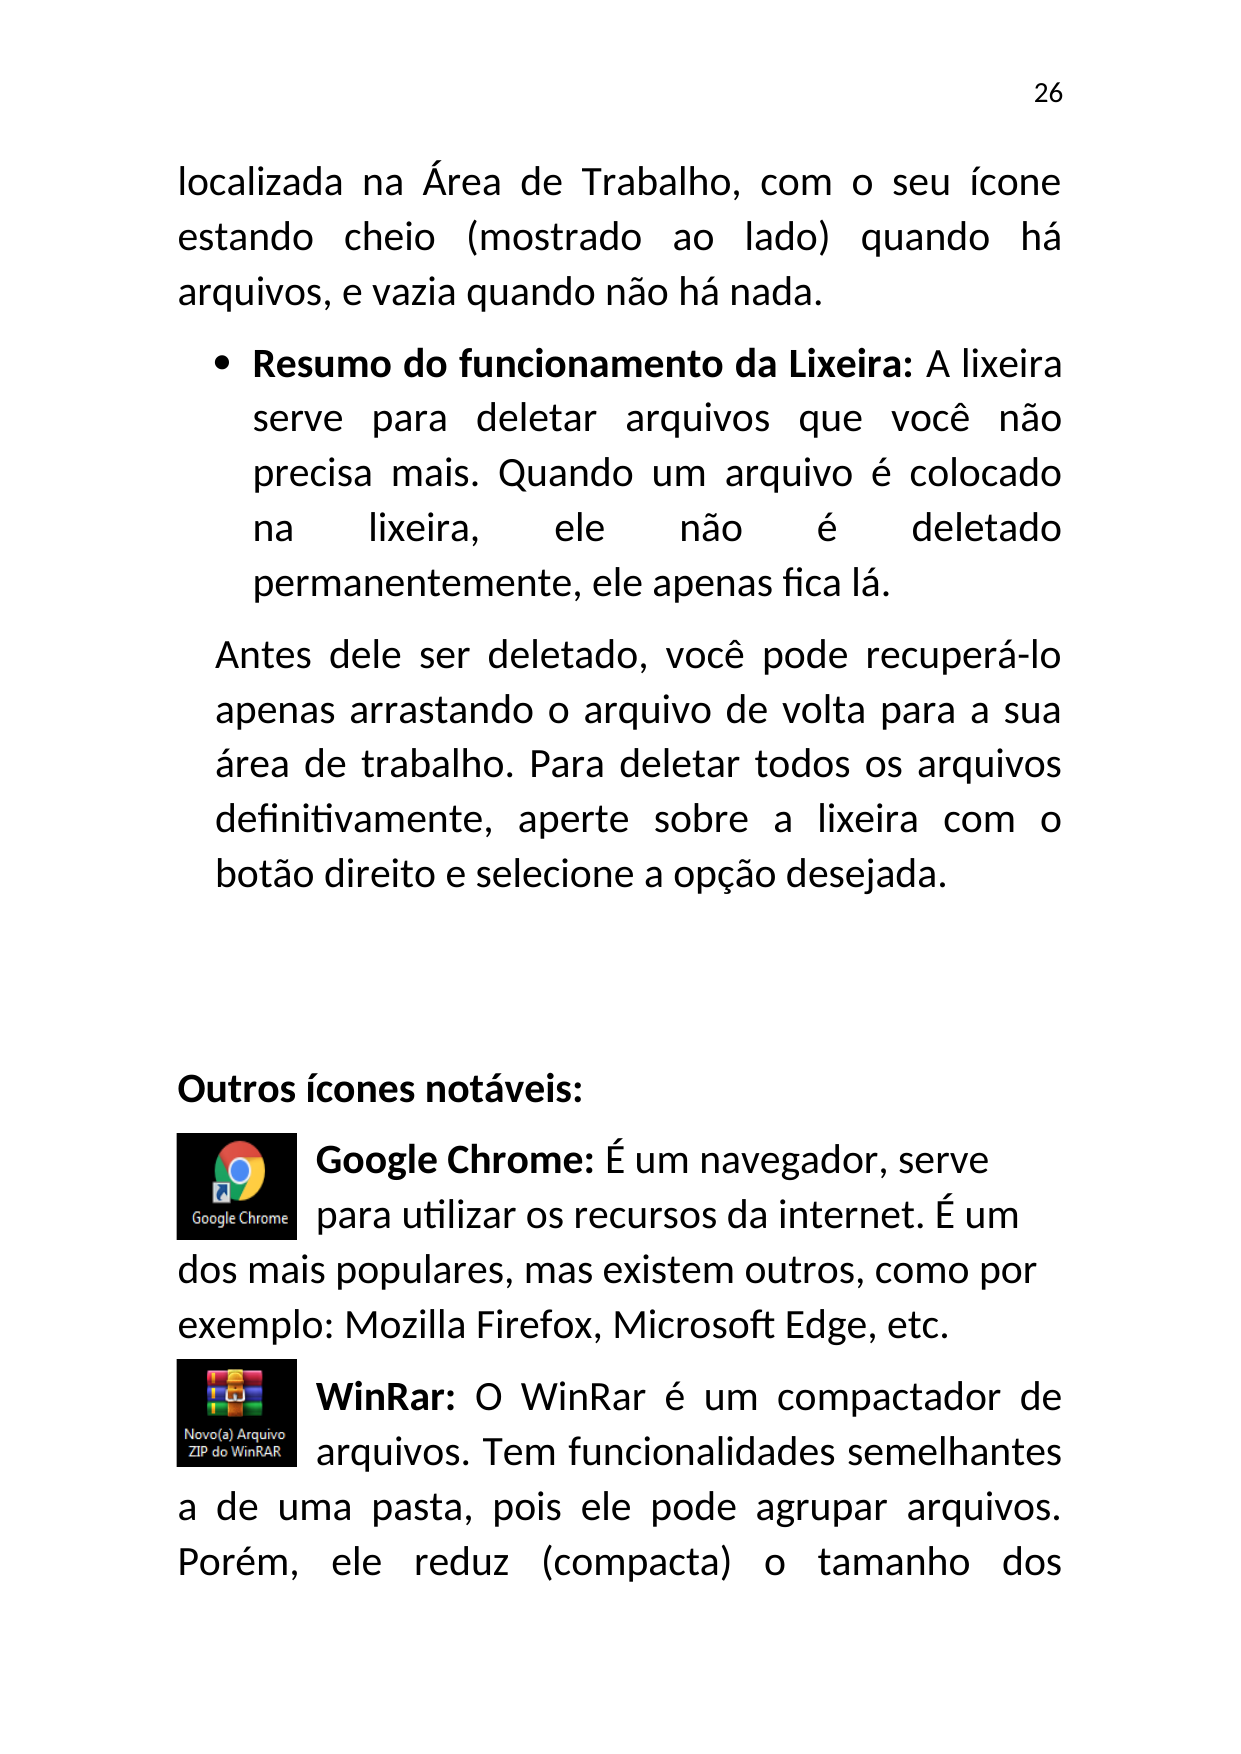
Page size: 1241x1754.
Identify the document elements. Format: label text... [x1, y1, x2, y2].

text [177, 1370, 1063, 1585]
text Google Chrome: É um navegador, serve para utilizar os recursos da internet. É um dos mais populares, mas existem outros, como por exemplo: Mozilla Firefox, Microsoft Edge, etc. [177, 1133, 1063, 1349]
text Outros ícones notáveis: [177, 1062, 1063, 1113]
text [177, 155, 1063, 316]
list Resumo do funcionamento da Lixeira: A lixeira serve para deletar arquivos que você não precisa mais. Quando um arquivo é colocado na lixeira, ele não é deletado permanentemente, ele apenas fica lá. [215, 337, 1063, 607]
picture [176, 1133, 297, 1240]
picture [176, 1359, 297, 1467]
text Antes dele ser deletado, você pode recuperá-lo apenas arrastando o arquivo de volta para a sua área de trabalho. Para deletar todos os arquivos definitivamente, aperte sobre a lixeira com o botão direito e selecione a opção desejada. [215, 628, 1063, 898]
